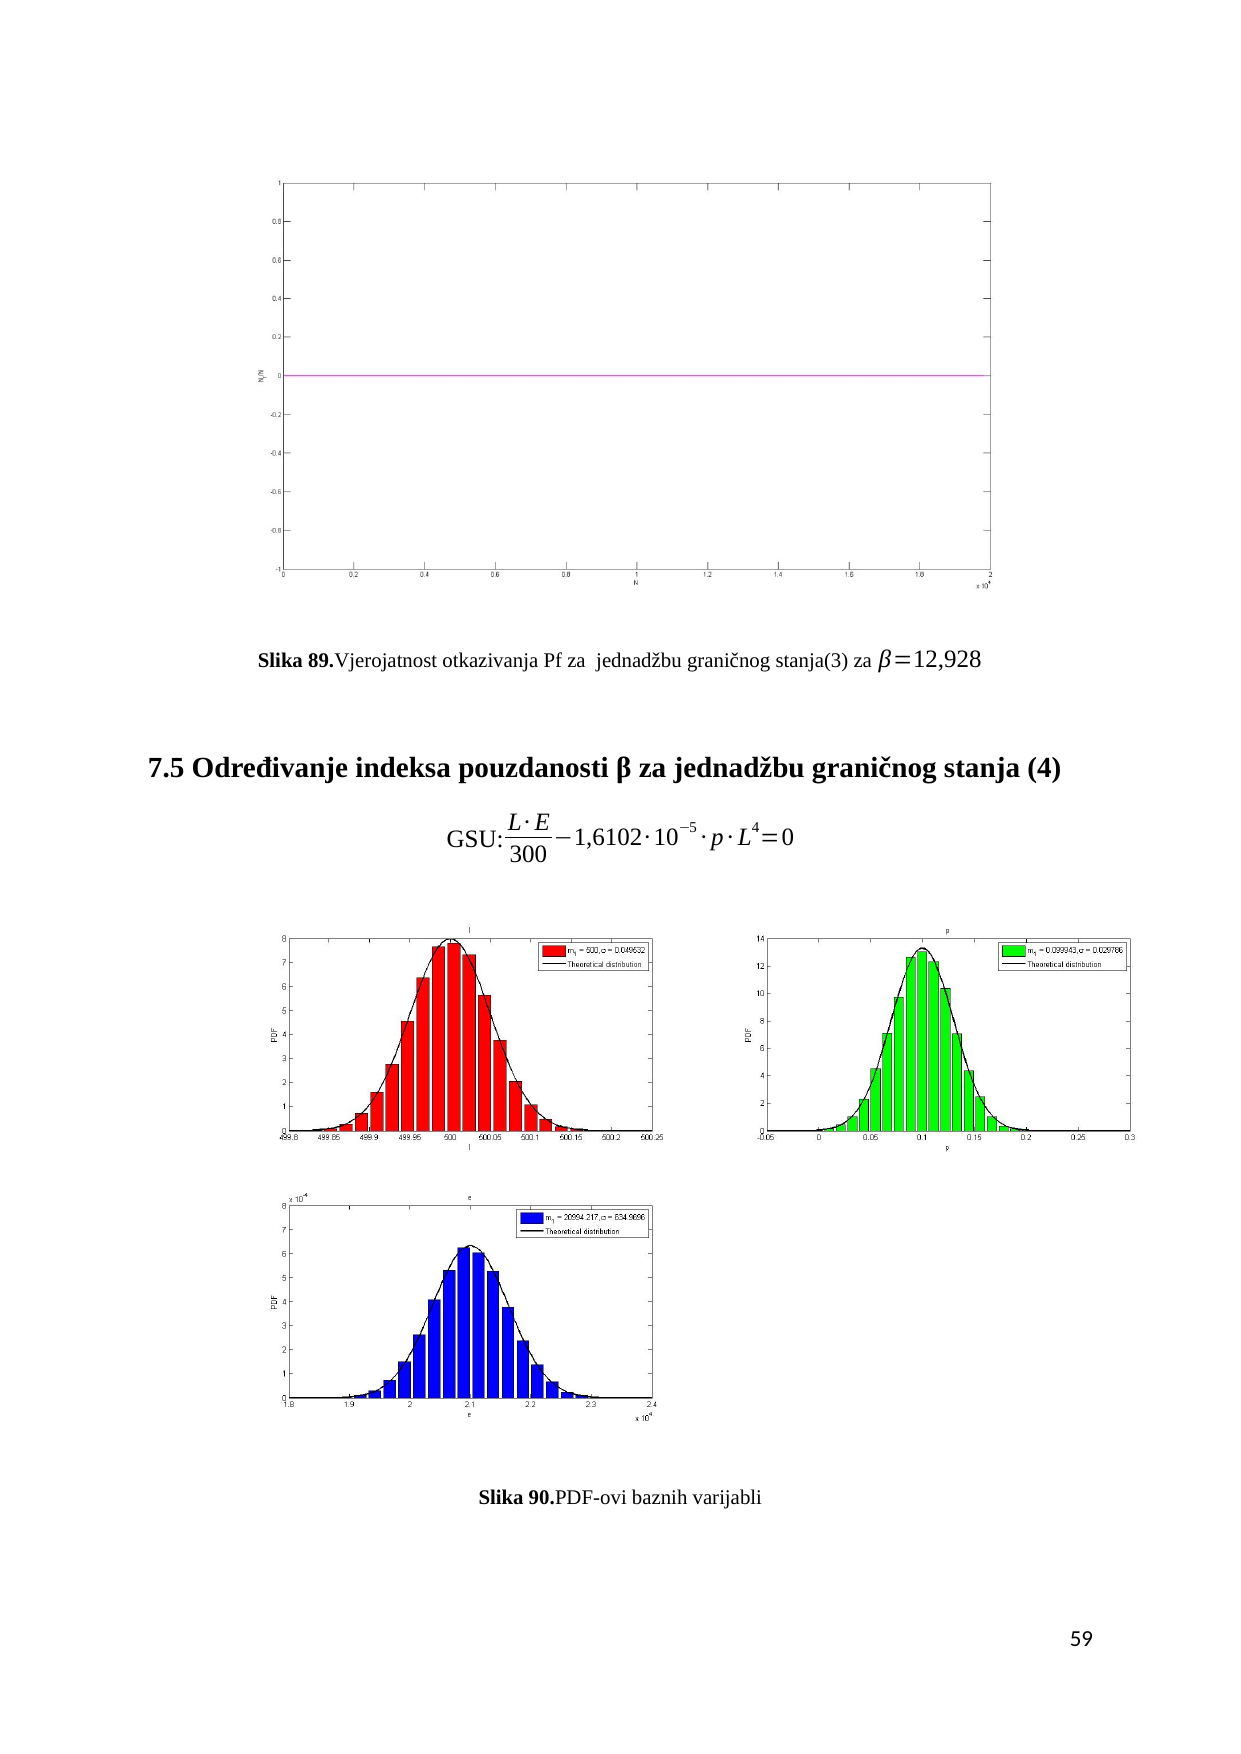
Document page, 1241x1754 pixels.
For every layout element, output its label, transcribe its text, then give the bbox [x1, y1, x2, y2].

text Slika 90.PDF-ovi baznih varijabli [148, 1484, 1093, 1509]
text Slika 89.Vjerojatnost otkazivanja Pf za jednadžbu graničnog stanja(3) za [148, 646, 1093, 673]
subtitle 7.5 Određivanje indeksa pouzdanosti β za jednadžbu graničnog stanja (4) [148, 750, 1093, 784]
picture [164, 147, 1077, 621]
text GSU: [148, 809, 1093, 868]
picture [147, 896, 1233, 1460]
